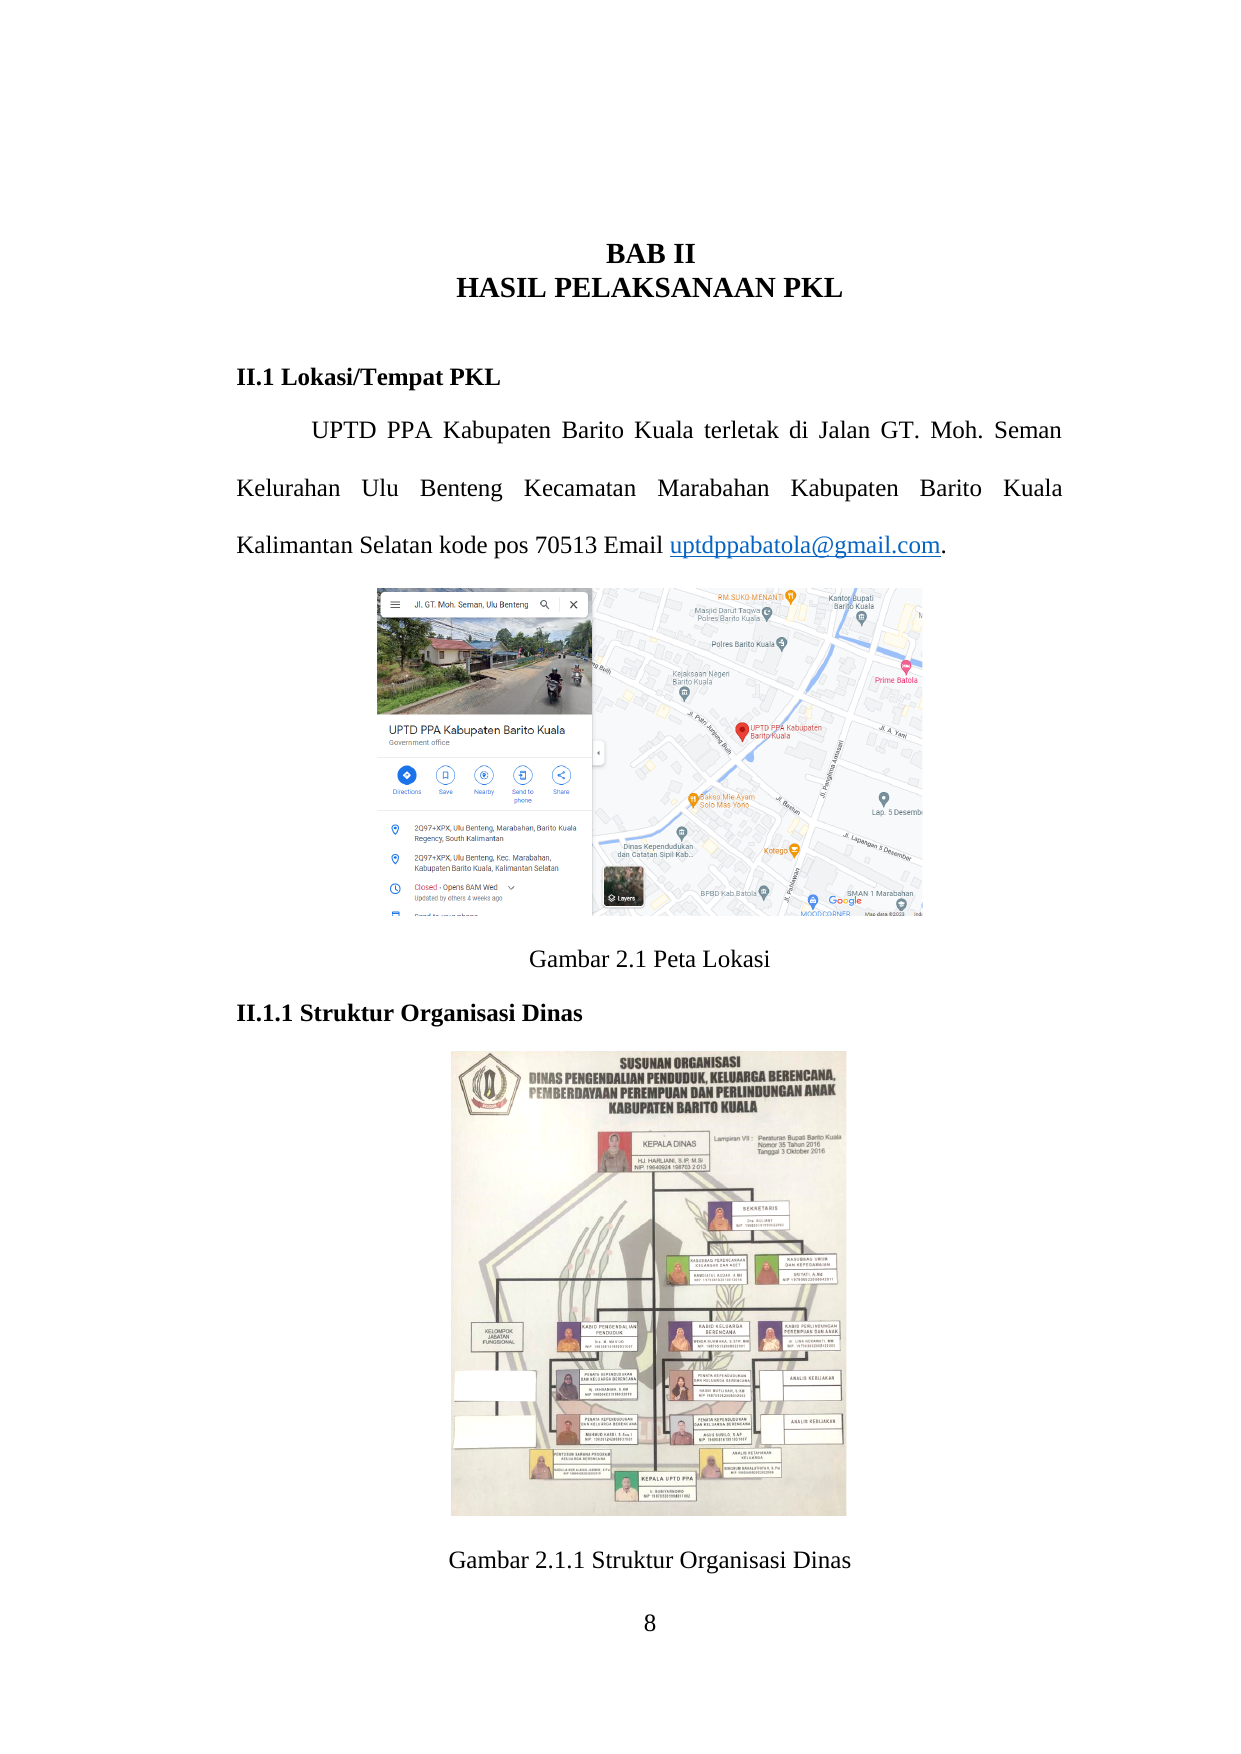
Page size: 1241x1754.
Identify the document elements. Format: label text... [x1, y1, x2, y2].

subtitle Struktur Organisasi Dinas [236, 998, 1063, 1027]
text UPTD PPA Kabupaten Barito Kuala terletak di Jalan GT. Moh. Seman Kelurahan Ulu Benteng Kecamatan Marabahan Kabupaten Barito Kuala Kalimantan Selatan kode pos 70513 Email uptdppabatola@gmail.com. [236, 416, 1063, 559]
picture [451, 1051, 847, 1516]
text Gambar 2.1.1 Struktur Organisasi Dinas [236, 1545, 1063, 1573]
subtitle Lokasi/Tempat PKL [236, 362, 1063, 391]
text Gambar 2.1 Peta Lokasi [236, 944, 1063, 973]
subtitle HASIL PELAKSANAAN PKL [236, 236, 1063, 303]
picture [377, 588, 923, 916]
